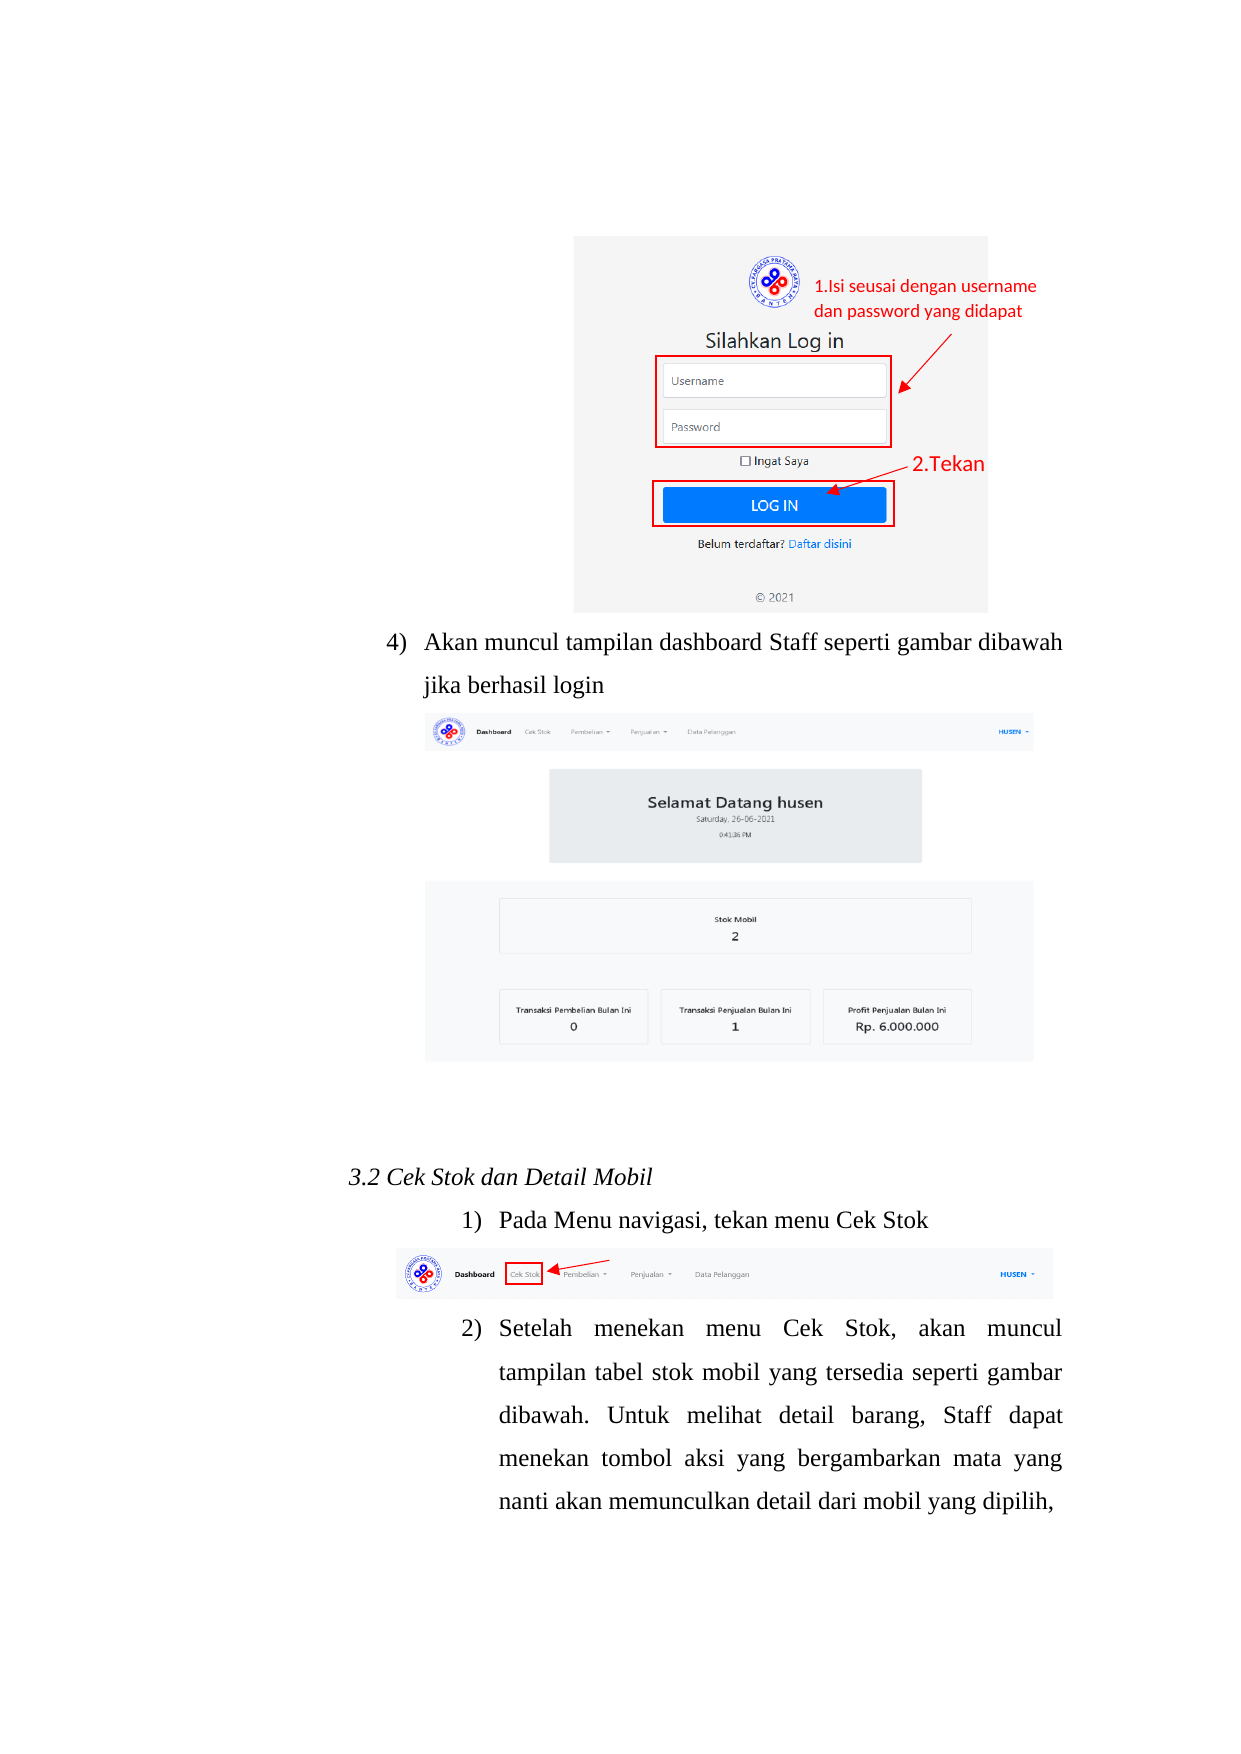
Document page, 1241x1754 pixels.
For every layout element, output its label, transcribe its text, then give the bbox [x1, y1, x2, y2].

list Akan muncul tampilan dashboard Staff seperti gambar dibawah jika berhasil login [386, 627, 1063, 699]
picture [573, 236, 989, 613]
list Setelah menekan menu Cek Stok, akan muncul tampilan tabel stok mobil yang tersedia seperti gambar dibawah. Untuk melihat detail barang, Staff dapat menekan tombol aksi yang bergambarkan mata yang nanti akan memunculkan detail dari mobil yang dipilih, [461, 1313, 1063, 1515]
list 3.2 Cek Stok dan Detail Mobil [349, 1162, 1063, 1191]
list Pada Menu navigasi, tekan menu Cek Stok [461, 1205, 1063, 1234]
picture [396, 1248, 1054, 1299]
picture [425, 713, 1034, 1062]
